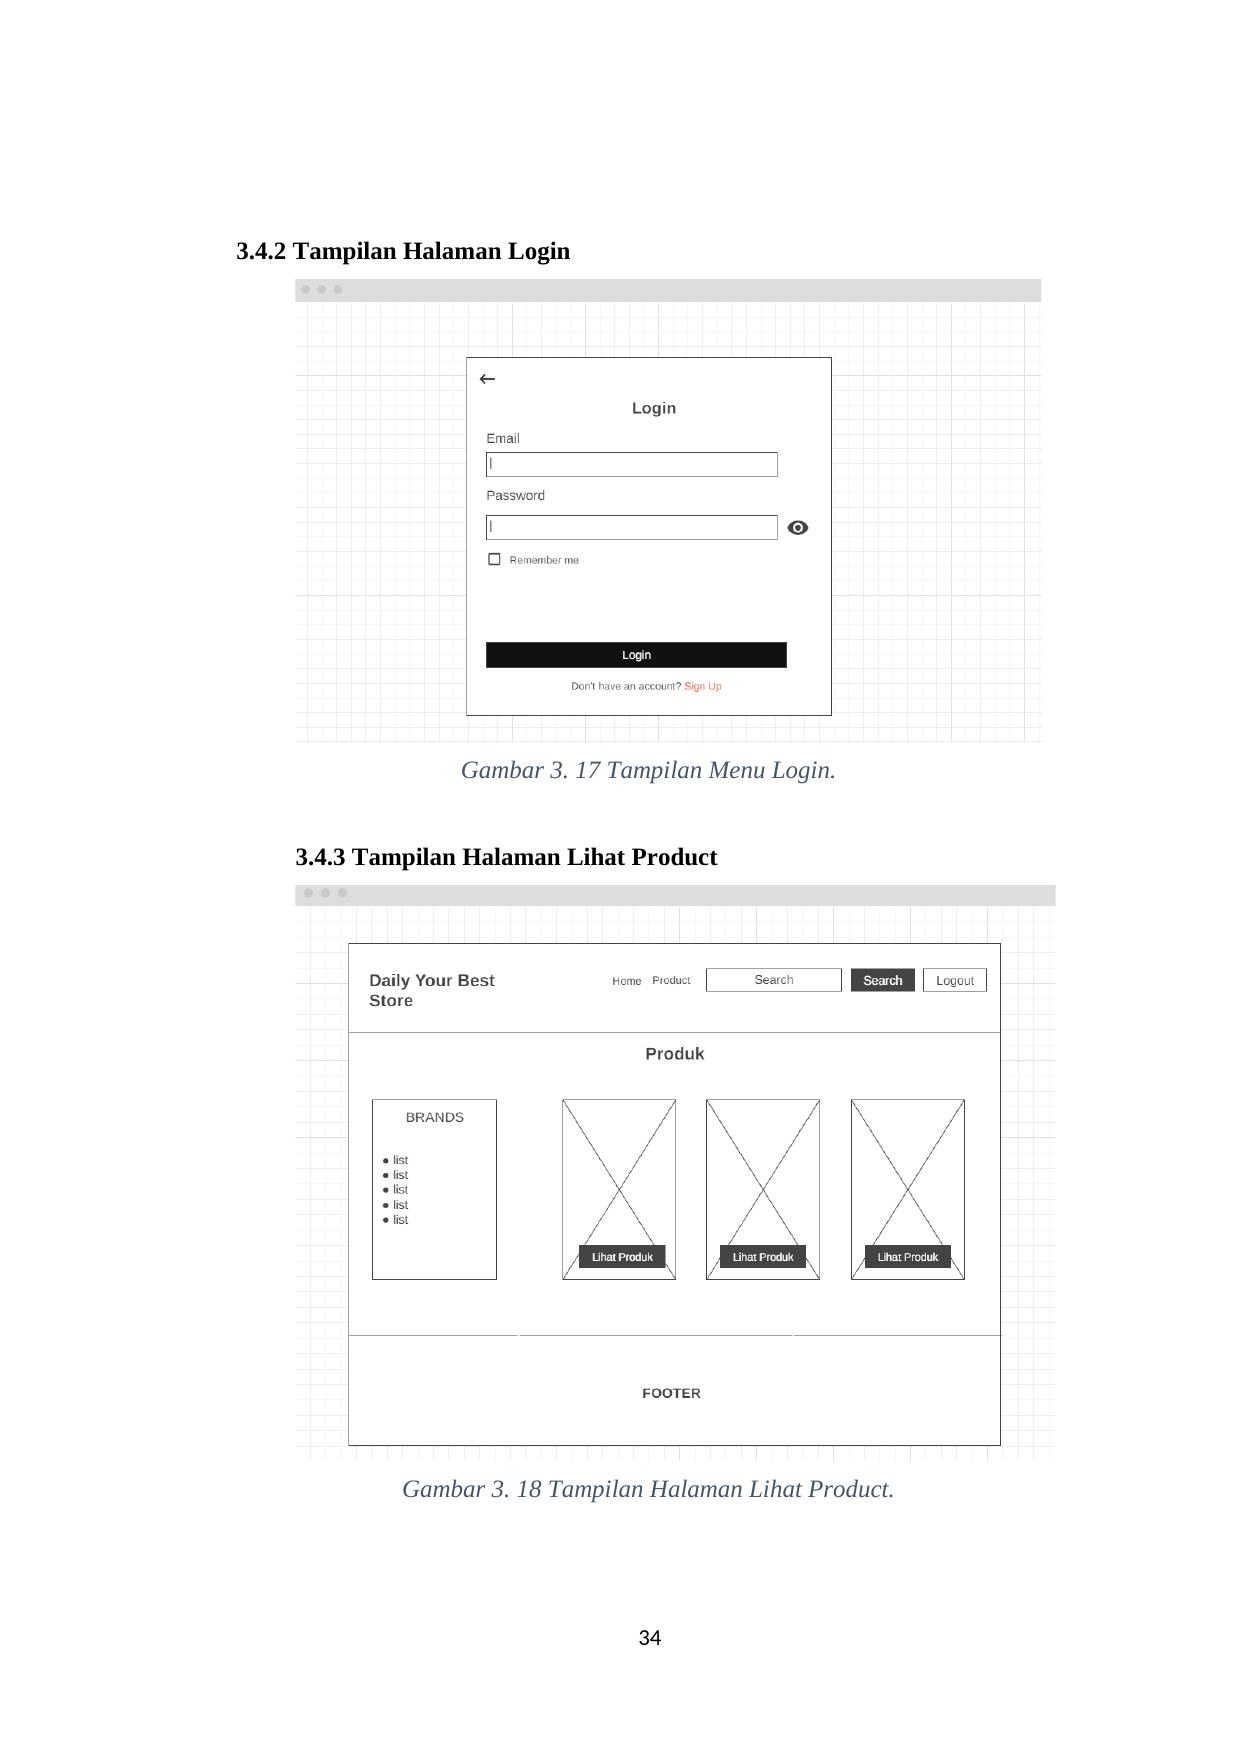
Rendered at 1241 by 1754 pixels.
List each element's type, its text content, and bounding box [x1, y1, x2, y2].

picture [295, 279, 1042, 742]
text Gambar 3. 18 Tampilan Halaman Lihat Product. [236, 1474, 1063, 1502]
subtitle 3.4.2 Tampilan Halaman Login [236, 236, 1063, 265]
subtitle 3.4.3 Tampilan Halaman Lihat Product [295, 842, 1063, 871]
picture [295, 885, 1056, 1460]
text Gambar 3. 17 Tampilan Menu Login. [236, 756, 1063, 784]
